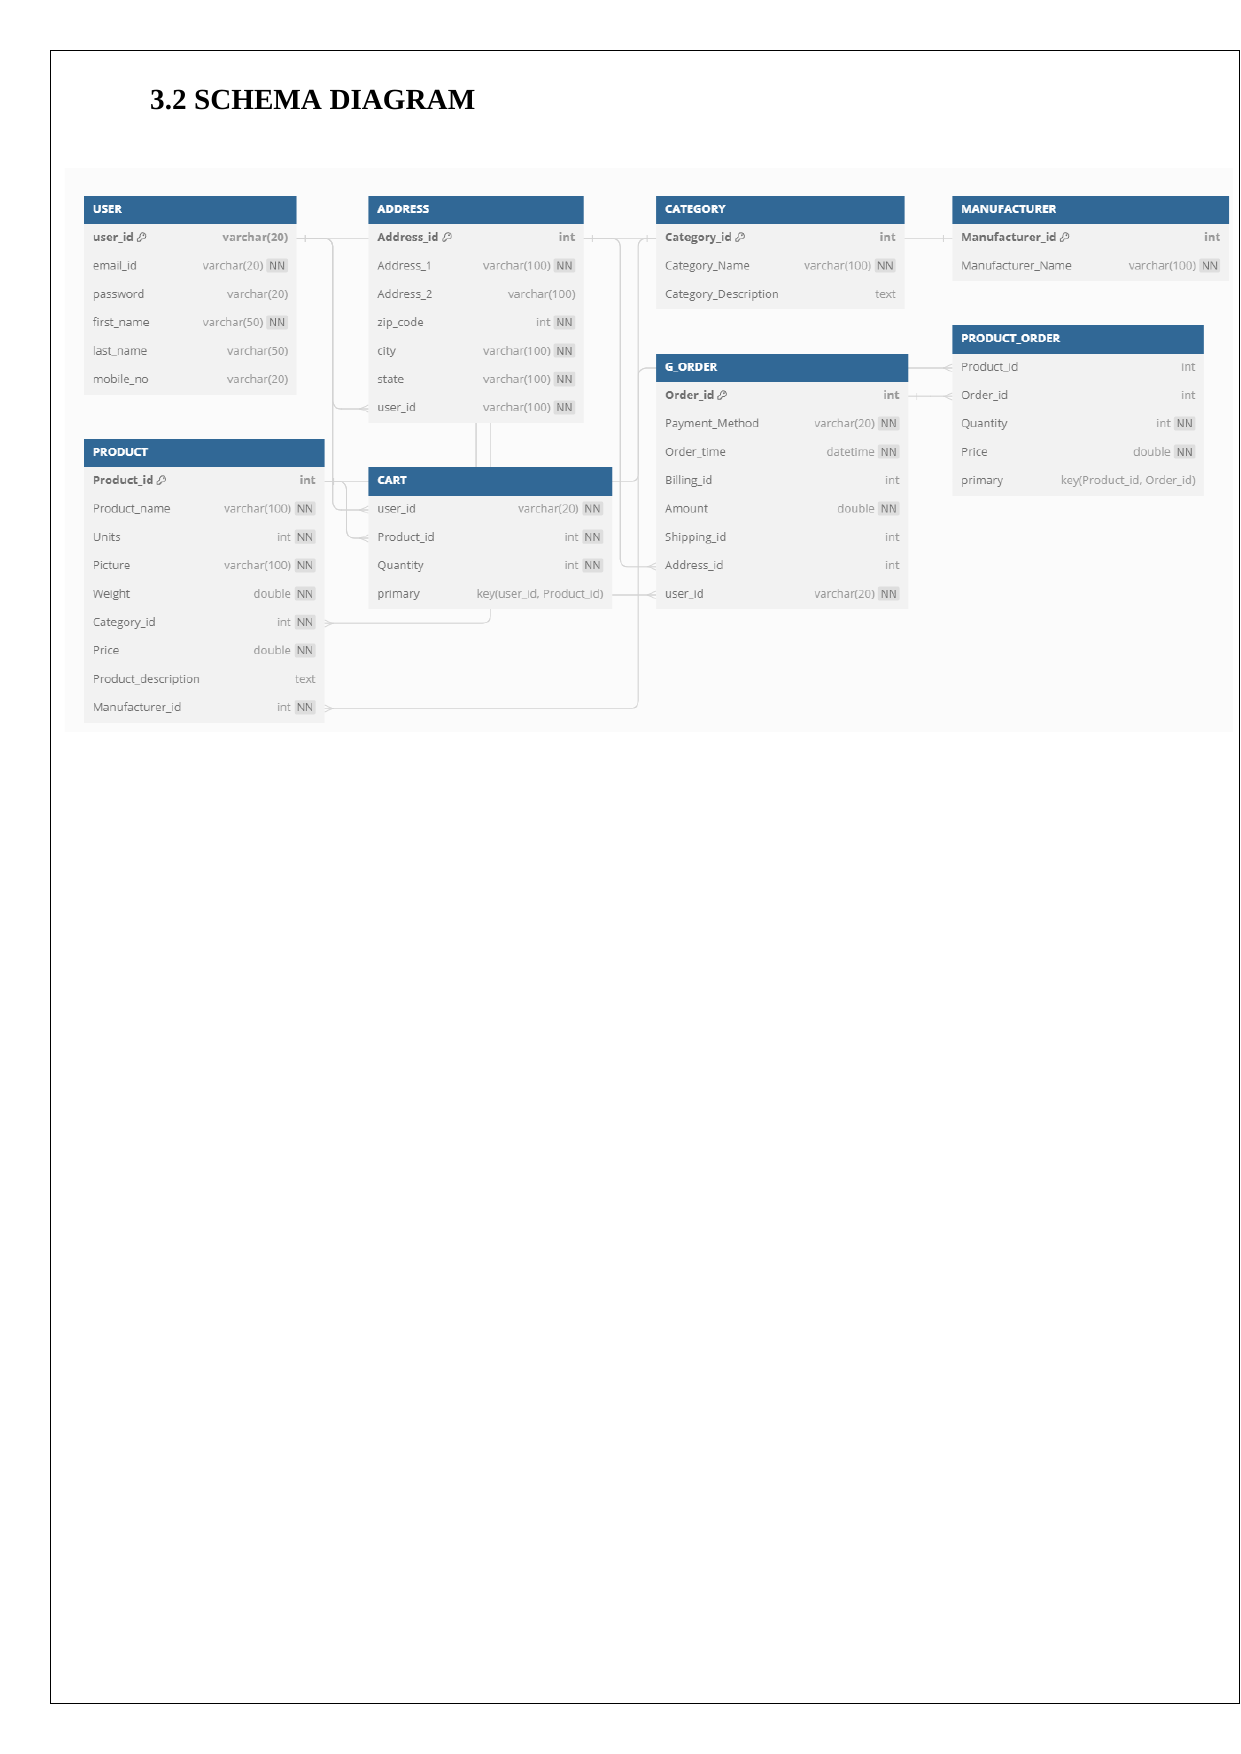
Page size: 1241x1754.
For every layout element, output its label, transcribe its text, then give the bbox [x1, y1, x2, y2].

picture [64, 168, 1233, 732]
subtitle SCHEMA DIAGRAM [150, 82, 1239, 116]
